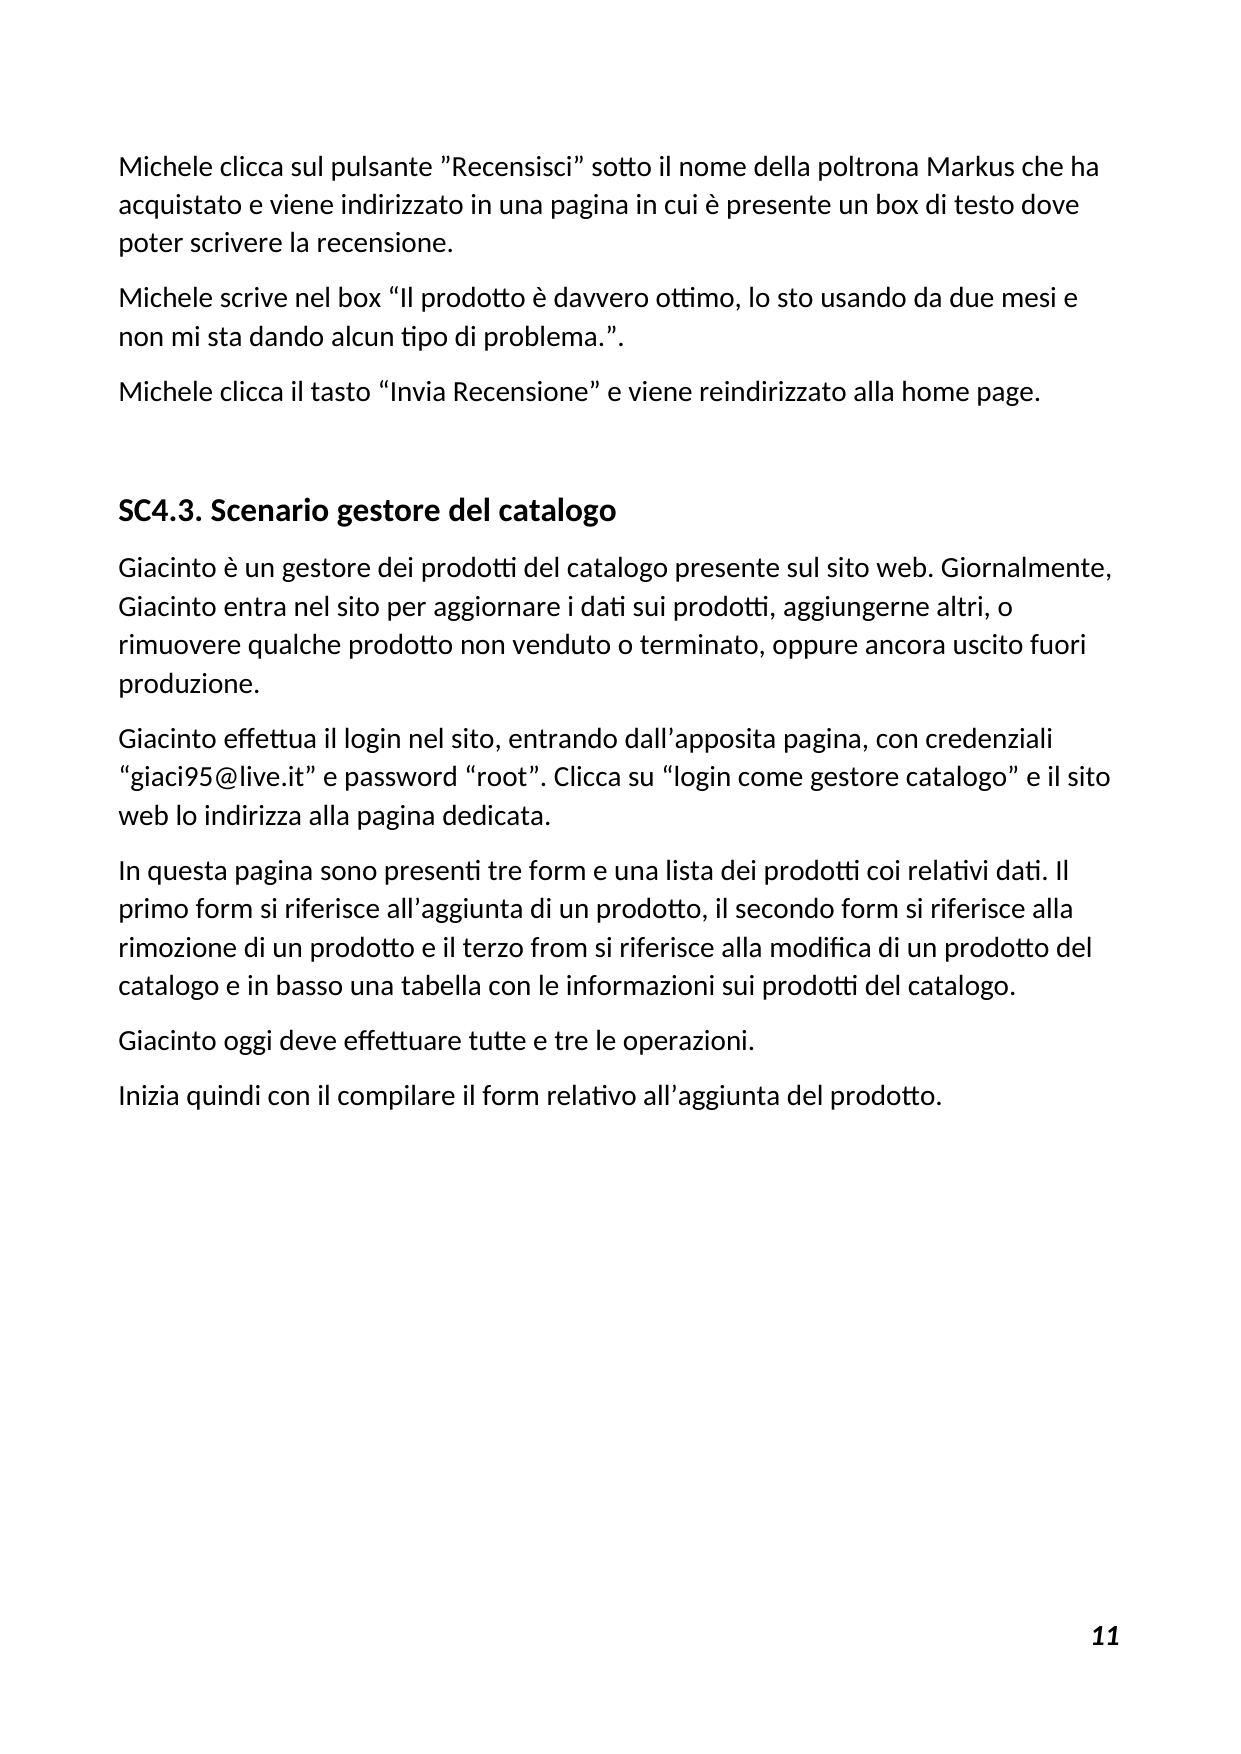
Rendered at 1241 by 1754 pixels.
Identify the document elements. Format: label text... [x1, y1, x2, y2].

text Michele clicca sul pulsante ”Recensisci” sotto il nome della poltrona Markus che ha acquistato e viene indirizzato in una pagina in cui è presente un box di testo dove poter scrivere la recensione. [118, 148, 1122, 260]
text Giacinto è un gestore dei prodotti del catalogo presente sul sito web. Giornalmente, Giacinto entra nel sito per aggiornare i dati sui prodotti, aggiungerne altri, o rimuovere qualche prodotto non venduto o terminato, oppure ancora uscito fuori produzione. [118, 549, 1122, 700]
text SC4.3. Scenario gestore del catalogo [118, 489, 1122, 529]
text In questa pagina sono presenti tre form e una lista dei prodotti coi relativi dati. Il primo form si riferisce all’aggiunta di un prodotto, il secondo form si riferisce alla rimozione di un prodotto e il terzo from si riferisce alla modifica di un prodotto del catalogo e in basso una tabella con le informazioni sui prodotti del catalogo. [118, 852, 1122, 1003]
text Michele scrive nel box “Il prodotto è davvero ottimo, lo sto usando da due mesi e non mi sta dando alcun tipo di problema.”. [118, 279, 1122, 354]
text Giacinto effettua il login nel sito, entrando dall’apposita pagina, con credenziali “giaci95@live.it” e password “root”. Clicca su “login come gestore catalogo” e il sito web lo indirizza alla pagina dedicata. [118, 720, 1122, 832]
text Michele clicca il tasto “Invia Recensione” e viene reindirizzato alla home page. [118, 373, 1122, 409]
text Inizia quindi con il compilare il form relativo all’aggiunta del prodotto. [118, 1077, 1122, 1113]
text Giacinto oggi deve effettuare tutte e tre le operazioni. [118, 1022, 1122, 1058]
